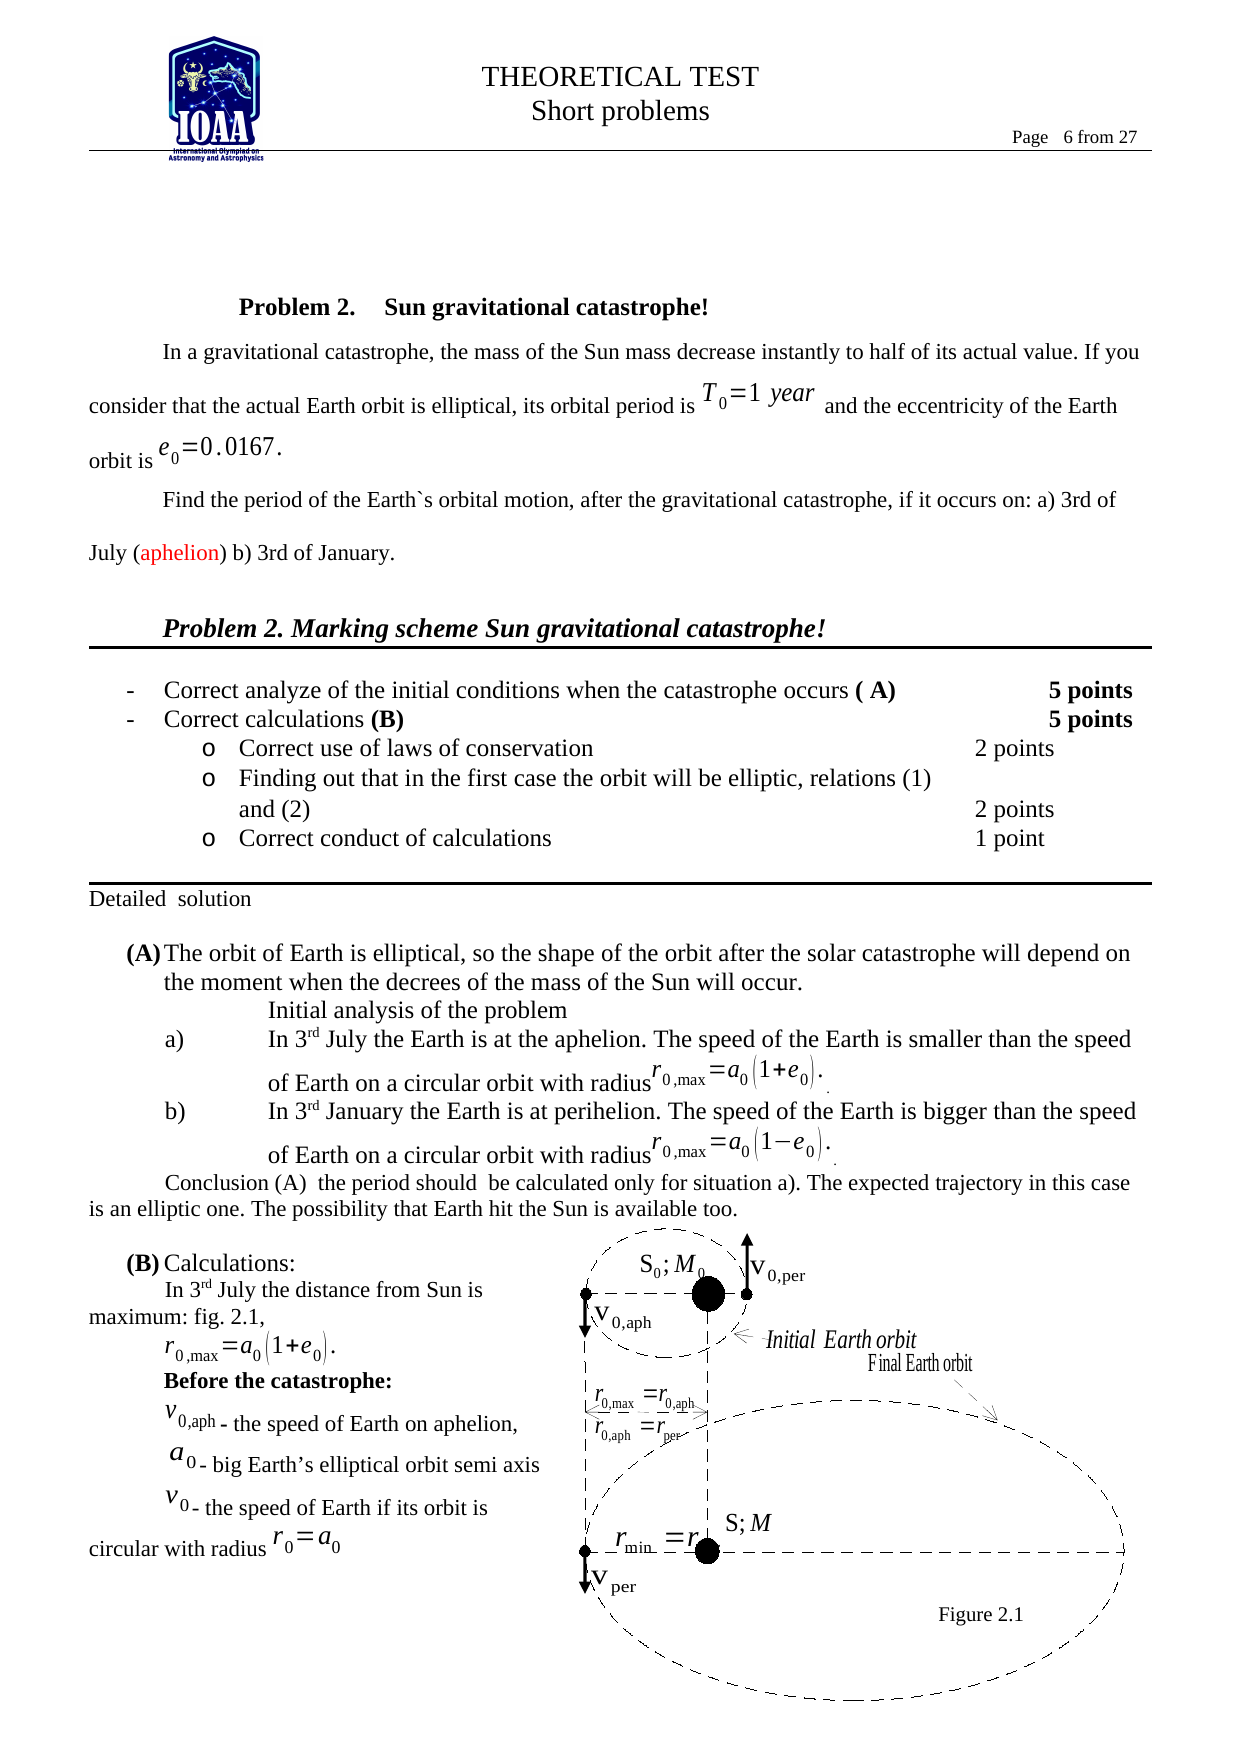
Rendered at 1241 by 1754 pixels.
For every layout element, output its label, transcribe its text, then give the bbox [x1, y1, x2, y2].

text In 3rd July the distance from Sun is maximum: fig. 2.1, [89, 1276, 1152, 1329]
text - the speed of Earth on aphelion, [89, 1393, 1152, 1436]
picture [168, 36, 264, 150]
text - the speed of Earth if its orbit is circular with radius [89, 1479, 1152, 1562]
text Before the catastrophe: [89, 1367, 1152, 1393]
text Detailed solution [89, 885, 1152, 912]
text - big Earth’s elliptical orbit semi axis [89, 1436, 1152, 1479]
list Initial analysis of the problem [268, 996, 1152, 1024]
list and (2) 2 points [239, 794, 1152, 823]
list The orbit of Earth is elliptical, so the shape of the orbit after the solar catastrophe will depend on the moment when the decrees of the mass of the Sun will occur. [126, 938, 1152, 996]
text Find the period of the Earth`s orbital motion, after the gravitational catastrophe, if it occurs on: a) 3rd of July (aphelion) b) 3rd of January. [89, 486, 1152, 565]
subtitle Problem 2. Marking scheme Sun gravitational catastrophe! [89, 612, 1152, 646]
picture [168, 151, 264, 162]
list Correct analyze of the initial conditions when the catastrophe occurs ( A) 5 points [126, 675, 1152, 704]
list Calculations: [126, 1248, 1152, 1276]
list Correct calculations (B) 5 points [126, 704, 1152, 733]
text Conclusion (A) the period should be calculated only for situation a). The expected trajectory in this case is an elliptic one. The possibility that Earth hit the Sun is available too. [89, 1168, 1152, 1221]
subtitle Sun gravitational catastrophe! [239, 292, 1152, 321]
list Finding out that in the first case the orbit will be elliptic, relations (1) [201, 763, 1152, 794]
list Correct conduct of calculations 1 point [201, 823, 1152, 854]
list In 3rd July the Earth is at the aphelion. The speed of the Earth is smaller than the speed of Earth on a circular orbit with radius. [164, 1024, 1152, 1096]
list Correct use of laws of conservation 2 points [201, 733, 1152, 763]
text In a gravitational catastrophe, the mass of the Sun mass decrease instantly to half of its actual value. If you consider that the actual Earth orbit is elliptical, its orbital period is and the eccentricity of the Earth orbit is [89, 338, 1152, 473]
list In 3rd January the Earth is at perihelion. The speed of the Earth is bigger than the speed of Earth on a circular orbit with radius. [164, 1096, 1152, 1168]
